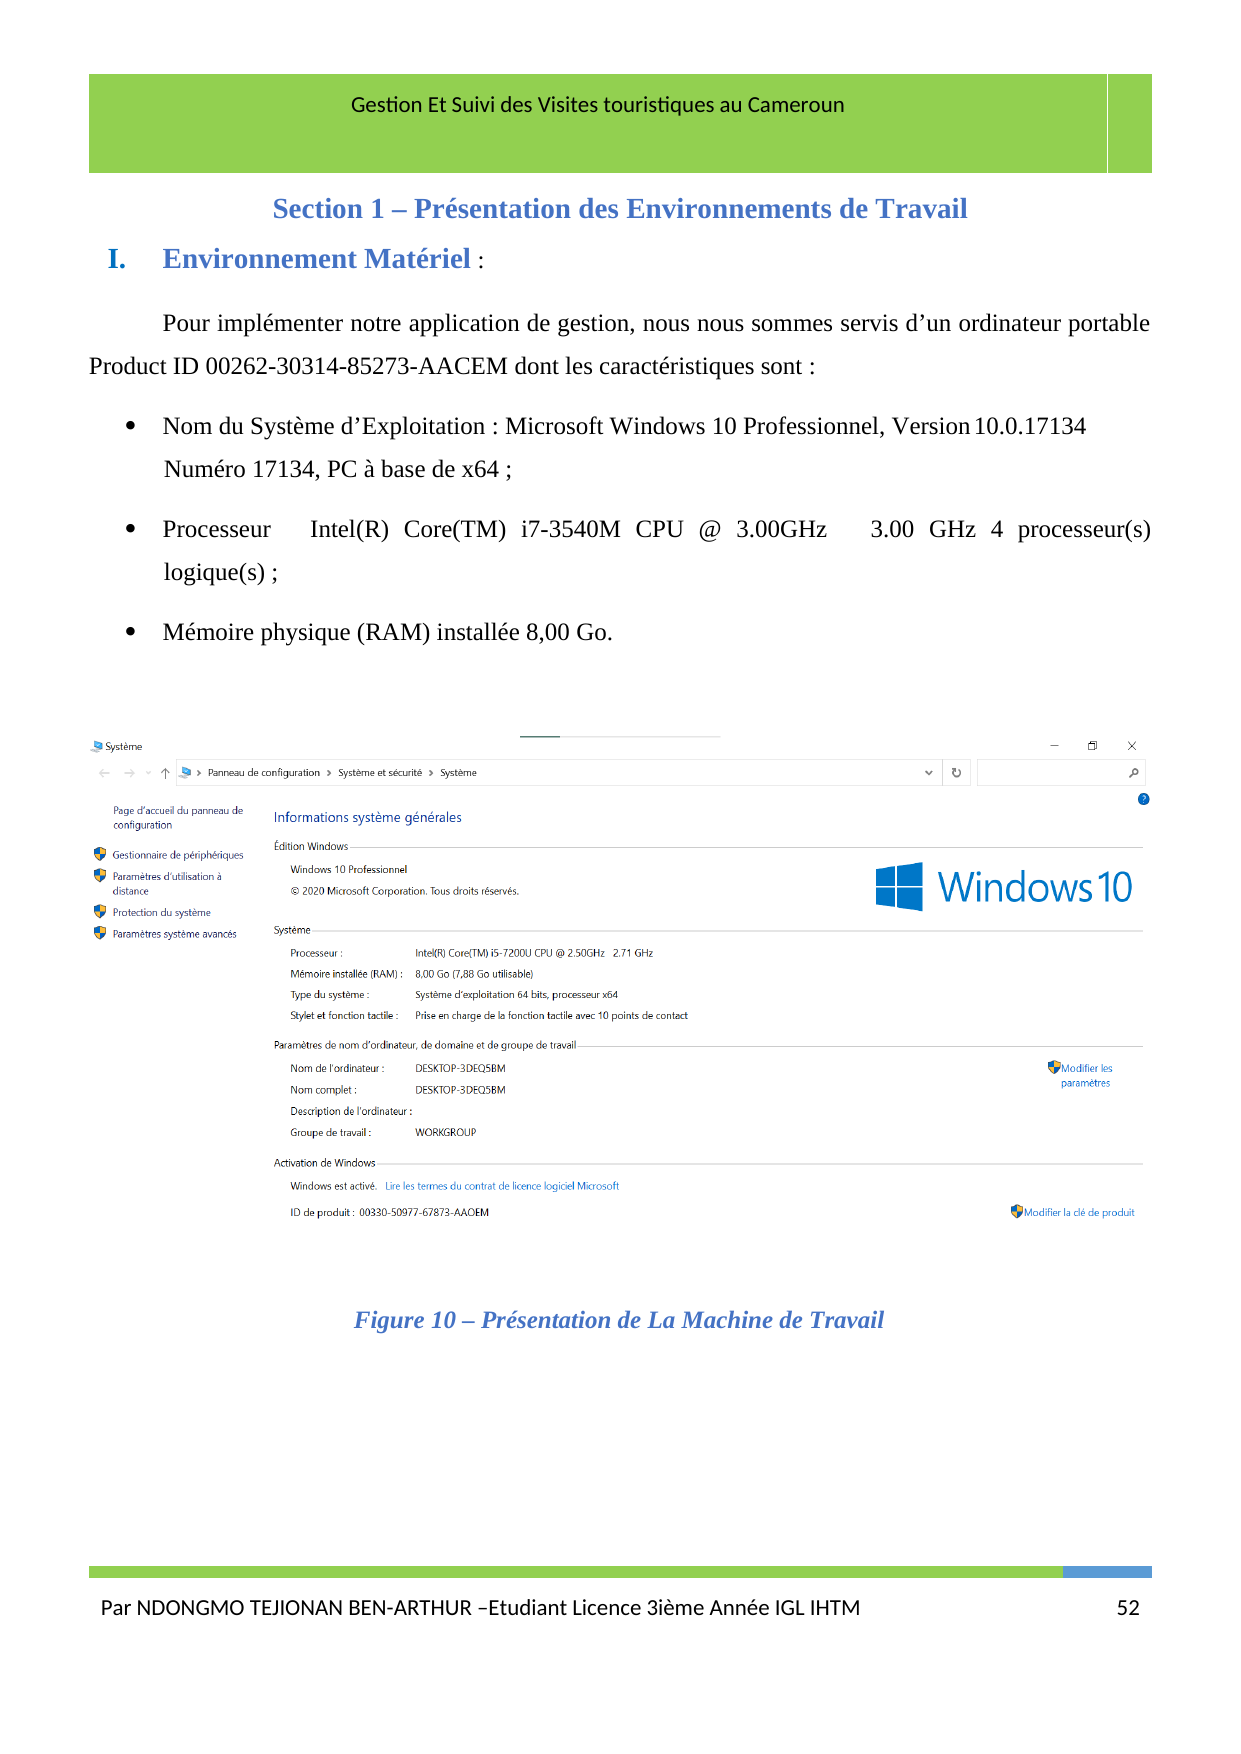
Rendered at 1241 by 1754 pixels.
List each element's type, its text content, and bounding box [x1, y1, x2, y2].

list Processeur Intel(R) Core(TM) i7-3540M CPU @ 3.00GHz 3.00 GHz 4 processeur(s) logique(s) ; [126, 514, 1152, 586]
list Environnement Matériel : [126, 241, 1152, 275]
subtitle Section 1 – Présentation des Environnements de Travail [89, 191, 1152, 224]
picture [88, 736, 1152, 1275]
list Nom du Système d’Exploitation : Microsoft Windows 10 Professionnel, Version 10.0.17134 Numéro 17134, PC à base de x64 ; [126, 411, 1152, 483]
text Pour implémenter notre application de gestion, nous nous sommes servis d’un ordinateur portable Product ID 00262-30314-85273-AACEM dont les caractéristiques sont : [89, 308, 1152, 380]
list Mémoire physique (RAM) installée 8,00 Go. [126, 617, 1152, 646]
